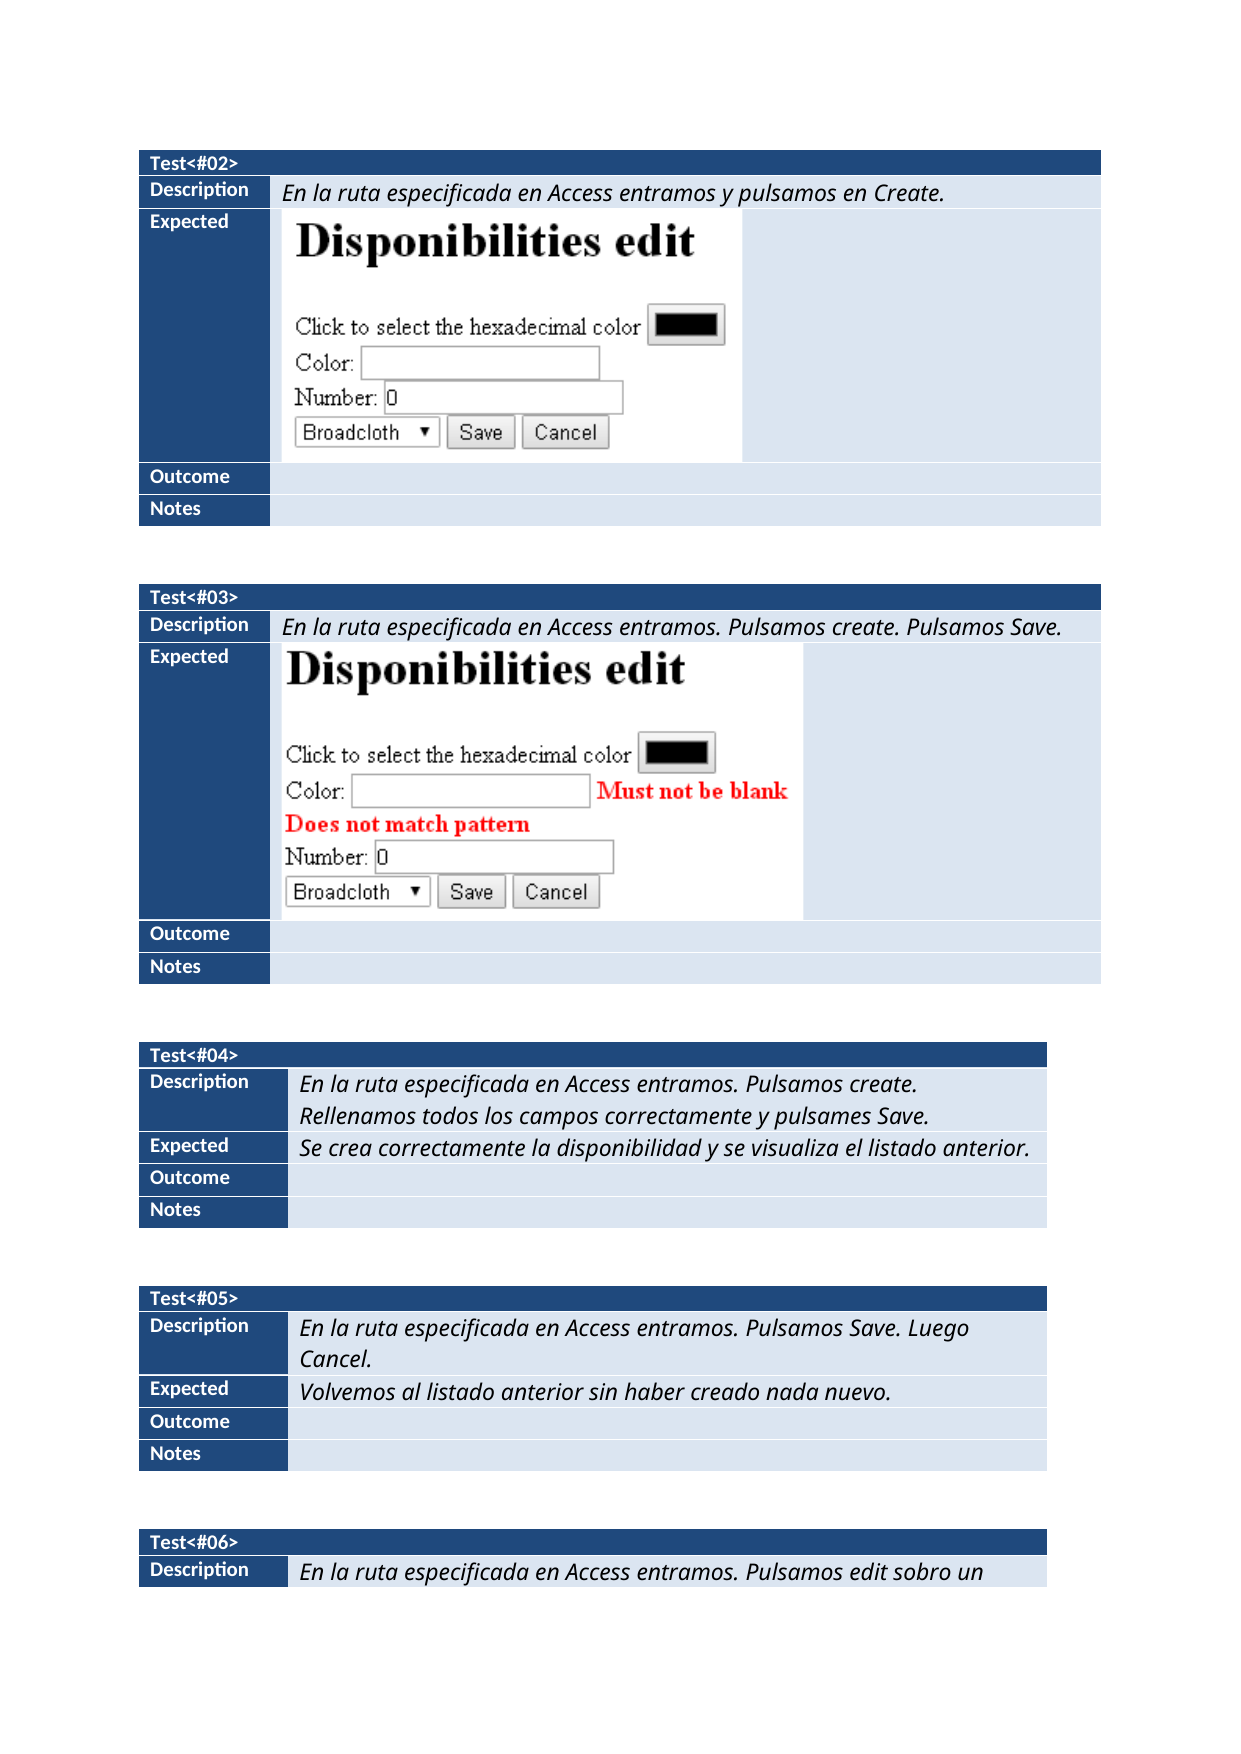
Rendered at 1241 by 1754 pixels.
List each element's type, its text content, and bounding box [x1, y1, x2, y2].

table_cell En la ruta especificada en Access entramos. Pulsamos Save. Luego Cancel. [288, 1312, 1047, 1374]
table_cell Description [139, 611, 270, 642]
table_header Test<#04> [139, 1042, 1047, 1067]
table_cell Outcome [139, 1408, 288, 1439]
table_cell Notes [139, 495, 270, 526]
table_cell Notes [139, 953, 270, 984]
table_cell En la ruta especificada en Access entramos. Pulsamos create. Rellenamos todos los campos correctamente y pulsames Save. [288, 1069, 1047, 1131]
table_cell Notes [139, 1197, 288, 1228]
table_cell Outcome [139, 921, 270, 952]
table_cell Expected [139, 1376, 288, 1407]
table_cell [288, 1408, 1047, 1439]
table_cell [270, 643, 281, 919]
table_header Test<#03> [139, 584, 1101, 610]
table_cell Notes [139, 1440, 288, 1471]
table_cell Volvemos al listado anterior sin haber creado nada nuevo. [288, 1376, 1047, 1407]
picture [281, 643, 804, 920]
table_header Test<#05> [139, 1286, 1047, 1311]
table_cell Description [139, 1556, 288, 1587]
table_cell Expected [139, 209, 270, 462]
table_header Test<#02> [139, 150, 1101, 175]
table_cell En la ruta especificada en Access entramos. Pulsamos create. Pulsamos Save. [270, 611, 1101, 642]
table_cell [804, 643, 1101, 919]
table_cell Expected [139, 643, 270, 919]
table_header Test<#06> [139, 1529, 1047, 1555]
table_cell Se crea correctamente la disponibilidad y se visualiza el listado anterior. [288, 1132, 1047, 1163]
table_cell Description [139, 1312, 288, 1374]
table_cell [270, 495, 1101, 526]
table_cell [288, 1197, 1047, 1228]
table_cell [288, 1164, 1047, 1196]
table_cell Description [139, 1069, 288, 1131]
table_cell [270, 463, 1101, 494]
table_cell Description [139, 176, 270, 208]
table_cell [270, 921, 1101, 952]
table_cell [288, 1556, 1047, 1587]
table_cell En la ruta especificada en Access entramos y pulsamos en Create. [270, 176, 1101, 208]
table_cell Outcome [139, 463, 270, 494]
table_cell Outcome [139, 1164, 288, 1196]
table_cell [270, 953, 1101, 984]
table_cell [270, 209, 281, 462]
table_cell [288, 1440, 1047, 1471]
table_cell [743, 209, 1101, 462]
table_cell Expected [139, 1132, 288, 1163]
picture [281, 208, 743, 462]
